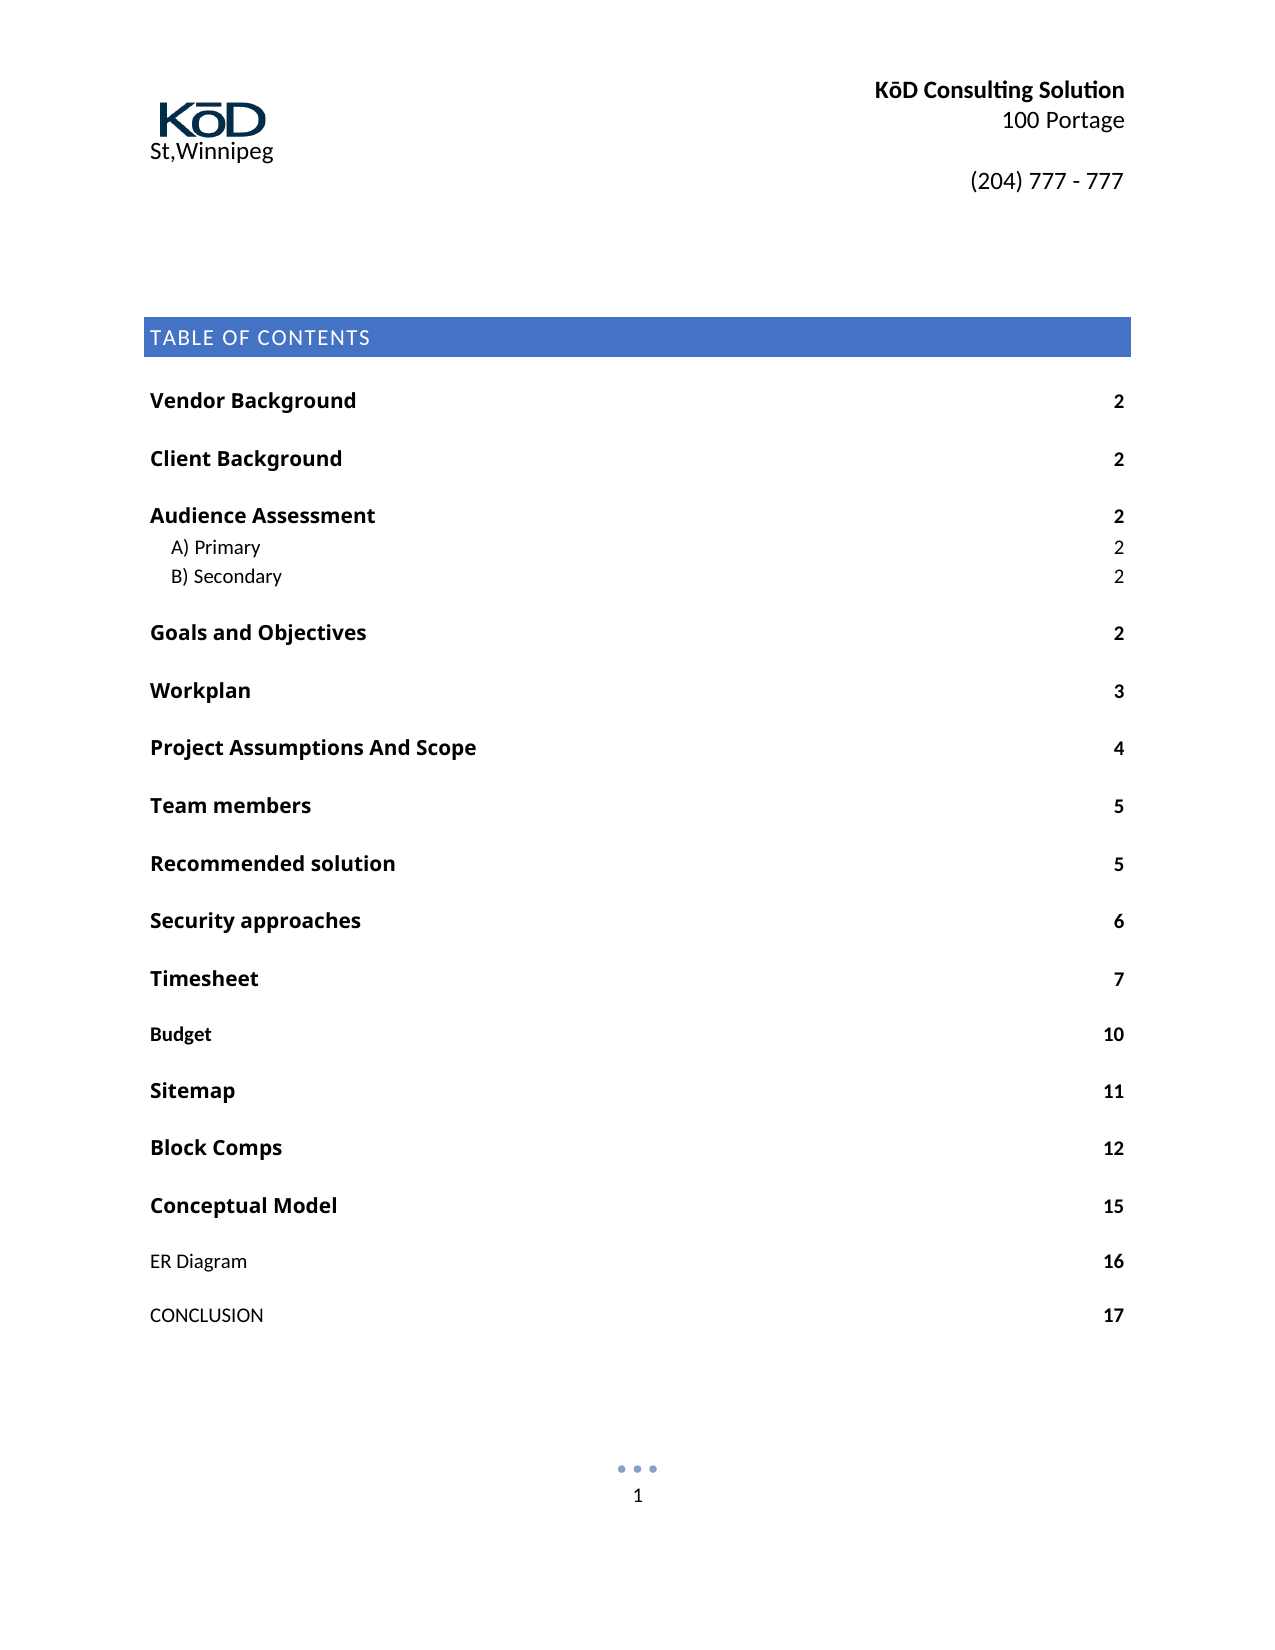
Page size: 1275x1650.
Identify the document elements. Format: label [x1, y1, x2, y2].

picture [156, 70, 266, 180]
